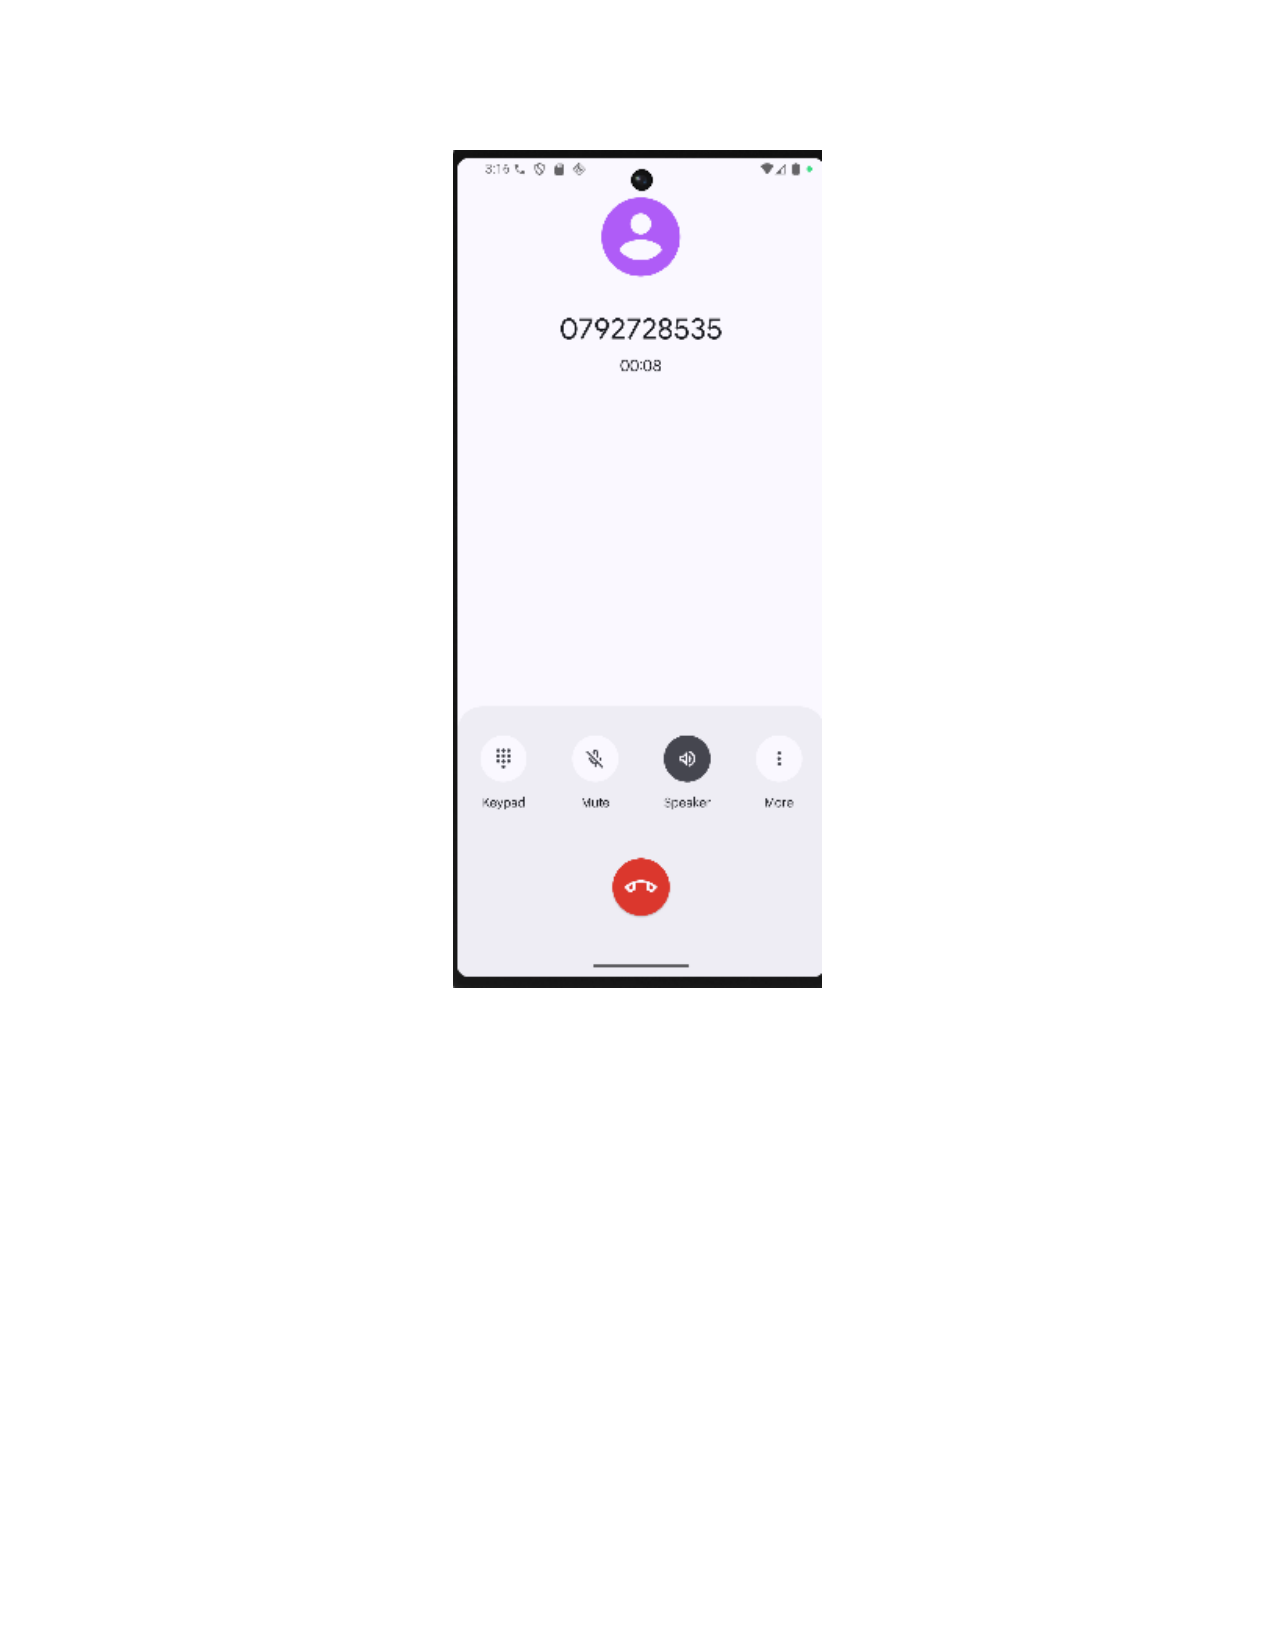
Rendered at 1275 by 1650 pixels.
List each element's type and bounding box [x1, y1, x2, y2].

picture [453, 150, 822, 988]
